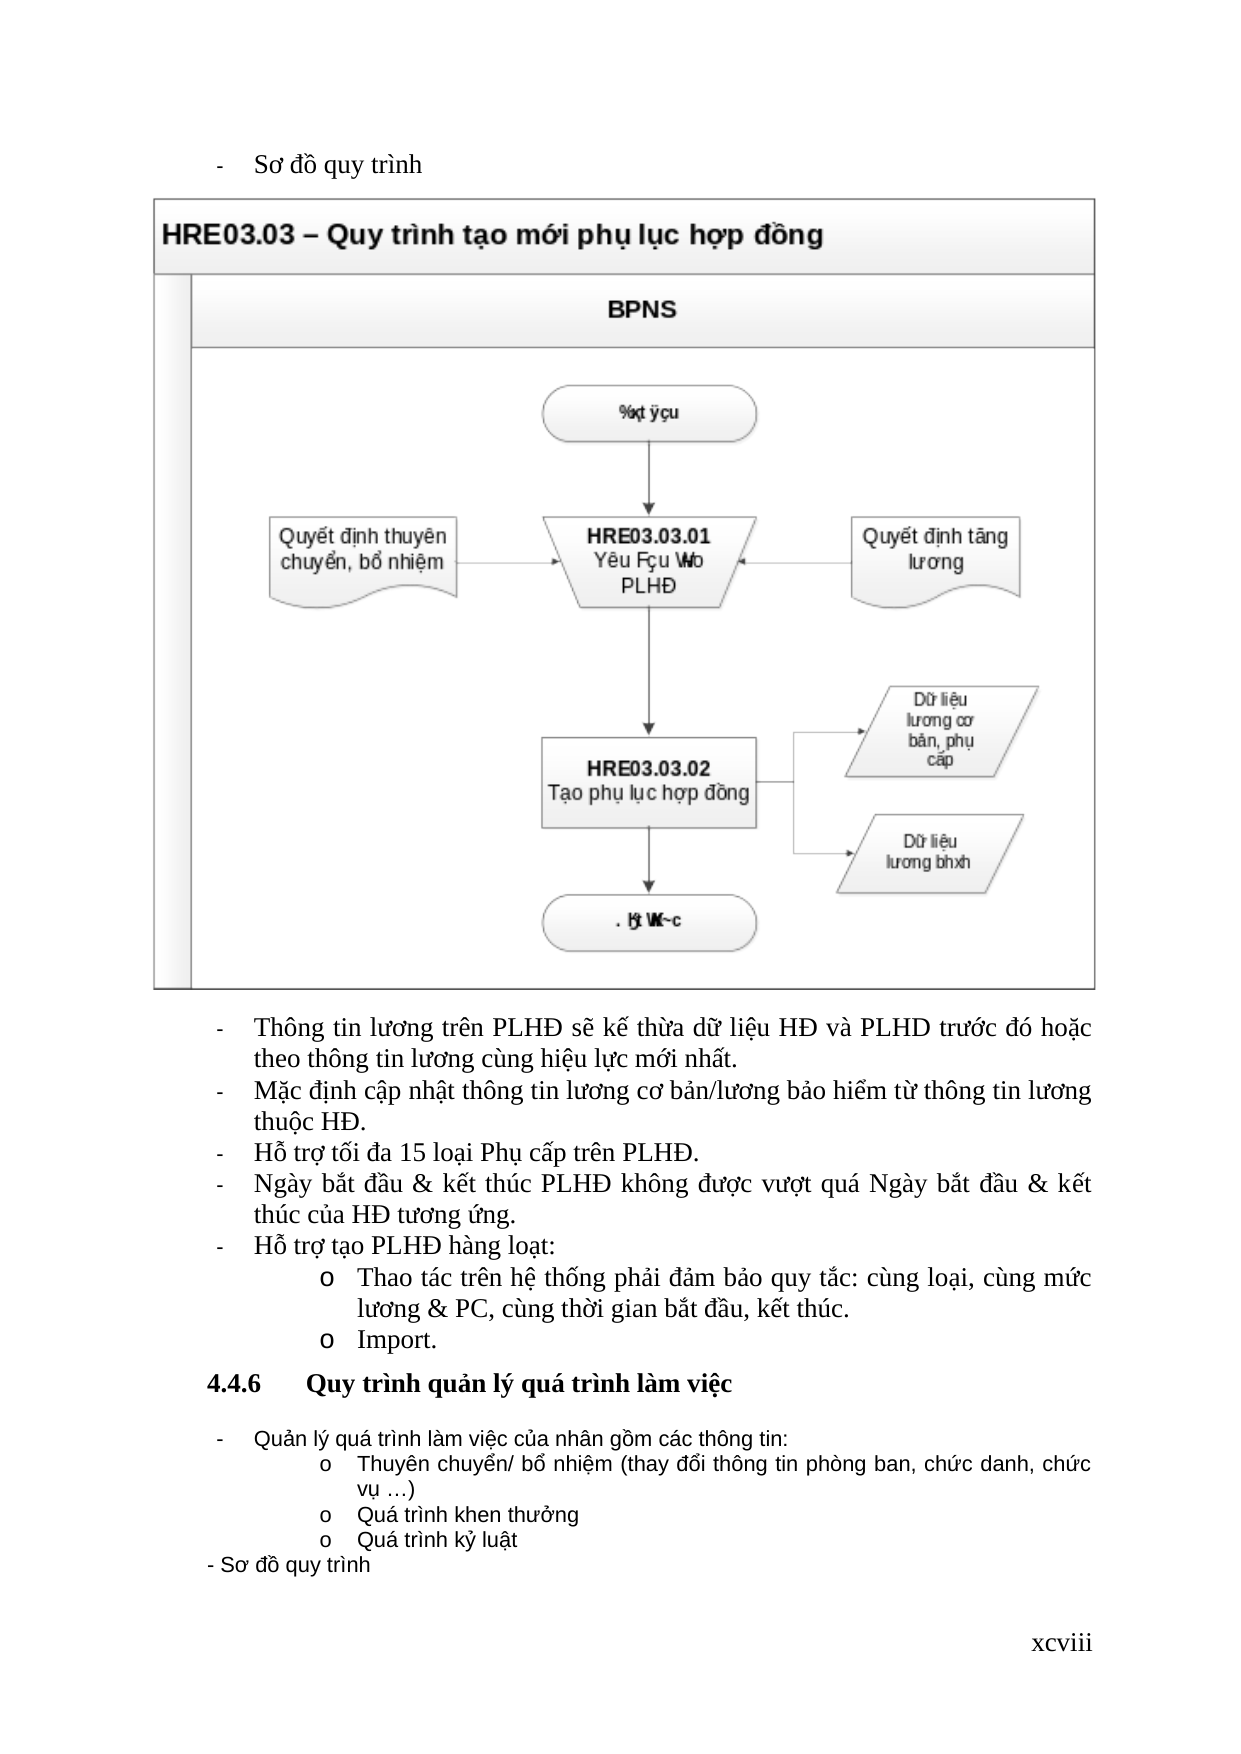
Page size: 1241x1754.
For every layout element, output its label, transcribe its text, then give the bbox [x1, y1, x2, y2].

text - Sơ đồ quy trình [207, 1552, 1092, 1577]
list Hỗ trợ tạo PLHĐ hàng loạt: [216, 1229, 1092, 1261]
list Thuyên chuyển/ bổ nhiệm (thay đổi thông tin phòng ban, chức danh, chức vụ …) [319, 1451, 1092, 1502]
list Thao tác trên hệ thống phải đảm bảo quy tắc: cùng loại, cùng mức lương & PC, cùng thời gian bắt đầu, kết thúc. [319, 1261, 1092, 1323]
list Hỗ trợ tối đa 15 loại Phụ cấp trên PLHĐ. [216, 1136, 1092, 1167]
list Ngày bắt đầu & kết thúc PLHĐ không được vượt quá Ngày bắt đầu & kết thúc của HĐ tương ứng. [216, 1167, 1092, 1229]
list Sơ đồ quy trình [216, 148, 1092, 179]
list Mặc định cập nhật thông tin lương cơ bản/lương bảo hiểm từ thông tin lương thuộc HĐ. [216, 1074, 1092, 1136]
subtitle Quy trình quản lý quá trình làm việc [207, 1367, 1092, 1398]
list Thông tin lương trên PLHĐ sẽ kế thừa dữ liệu HĐ và PLHD trước đó hoặc theo thông tin lương cùng hiệu lực mới nhất. [216, 1011, 1092, 1074]
list Import. [319, 1323, 1092, 1354]
list Quá trình khen thưởng [319, 1502, 1092, 1527]
list Quá trình kỷ luật [319, 1527, 1092, 1552]
list Quản lý quá trình làm việc của nhân gồm các thông tin: [216, 1426, 1092, 1451]
